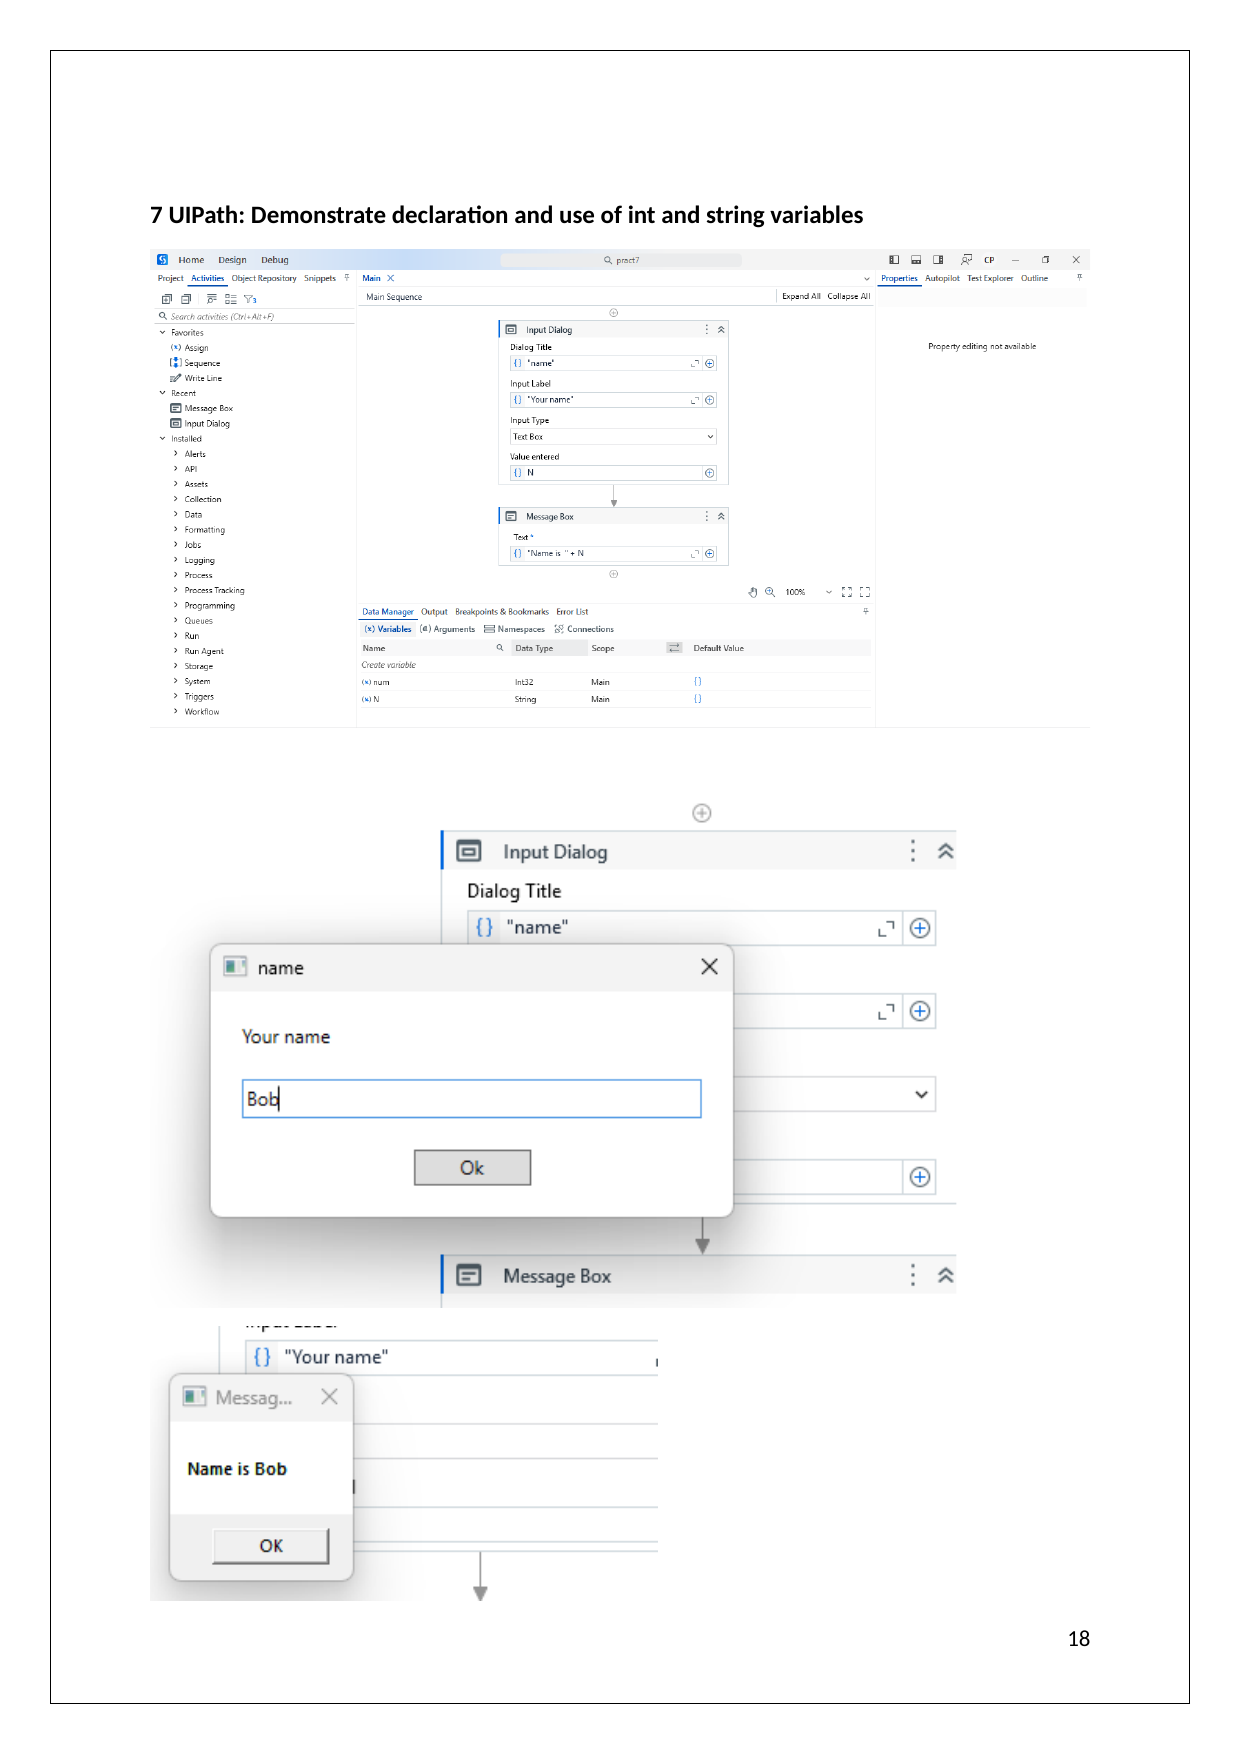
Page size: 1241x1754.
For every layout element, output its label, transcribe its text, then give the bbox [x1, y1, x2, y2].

picture [150, 249, 1091, 728]
text 7 UIPath: Demonstrate declaration and use of int and string variables [150, 199, 1090, 230]
picture [150, 746, 957, 1308]
picture [150, 1326, 658, 1601]
